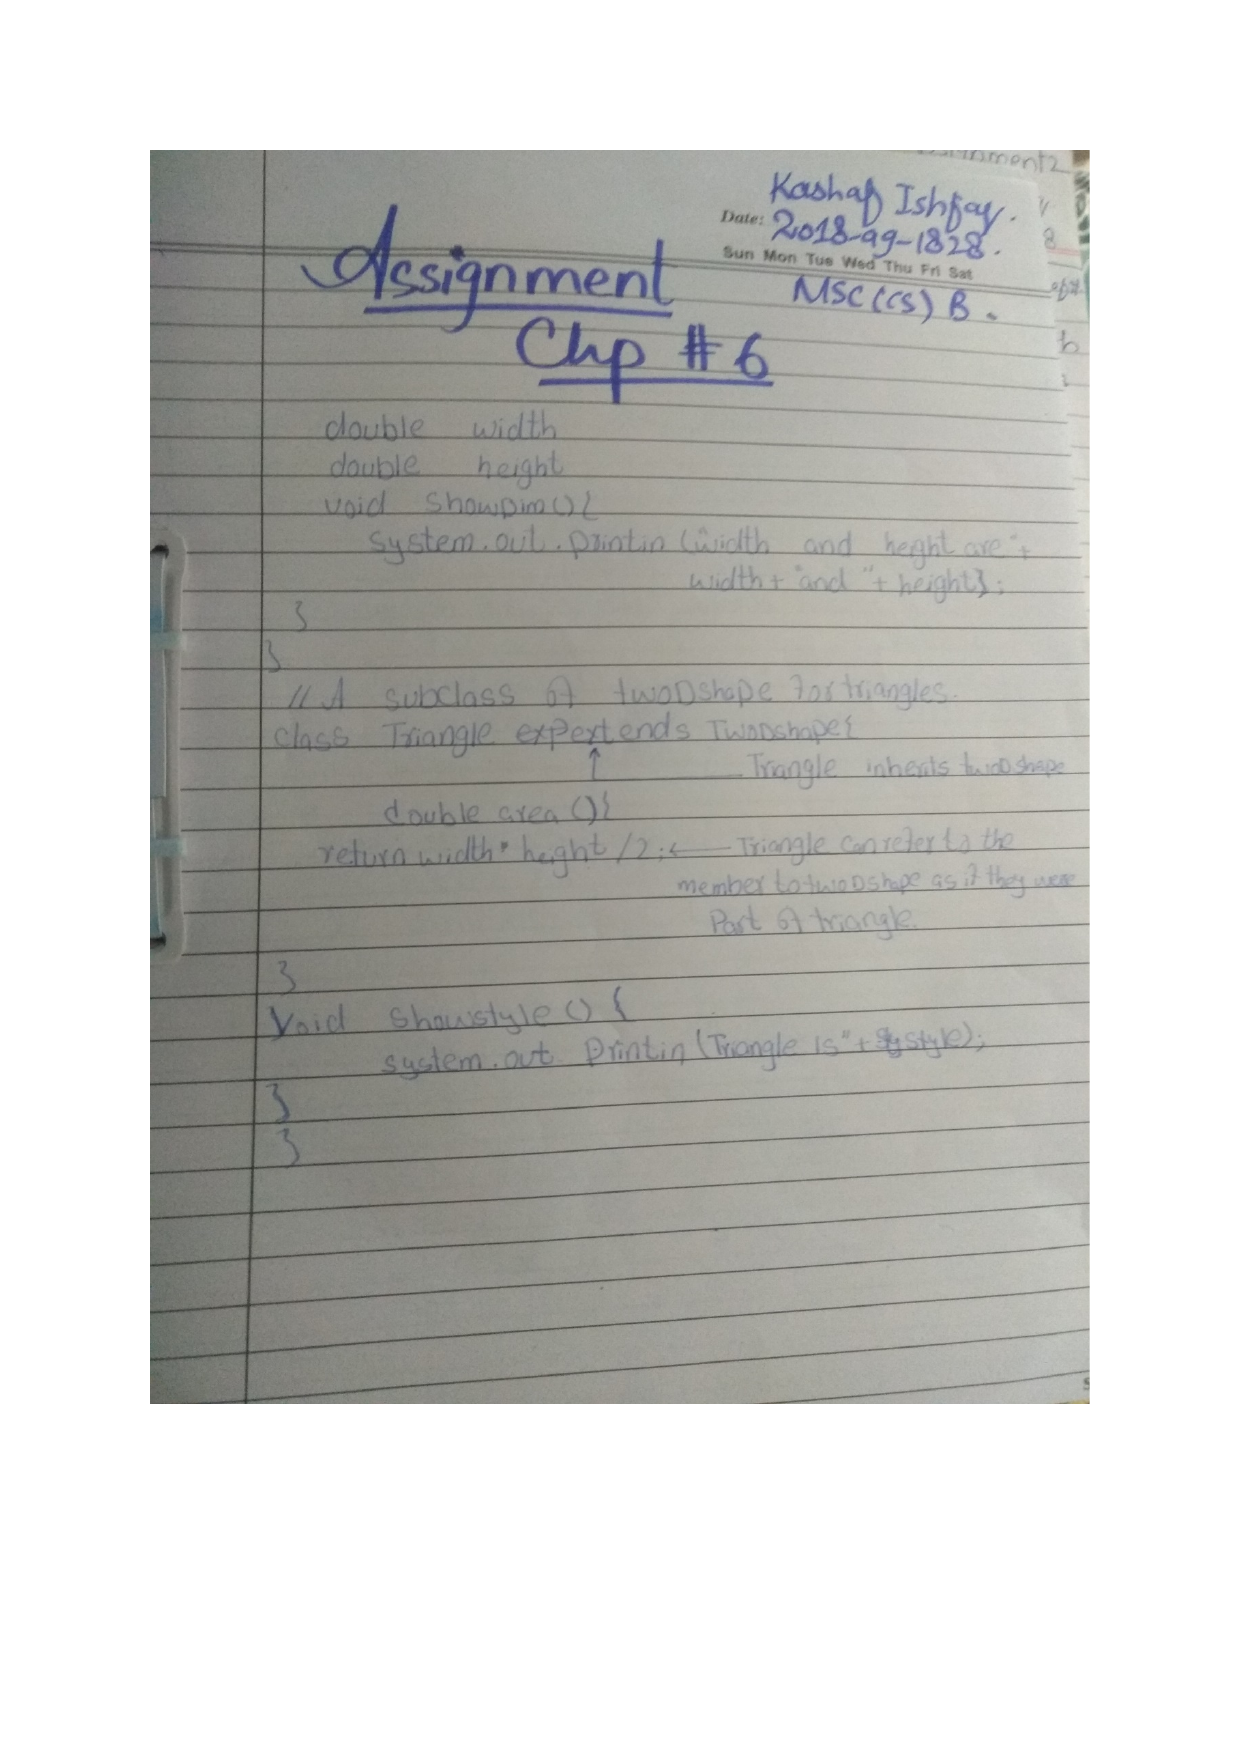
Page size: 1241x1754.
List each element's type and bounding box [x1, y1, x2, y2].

picture [150, 150, 1090, 1404]
